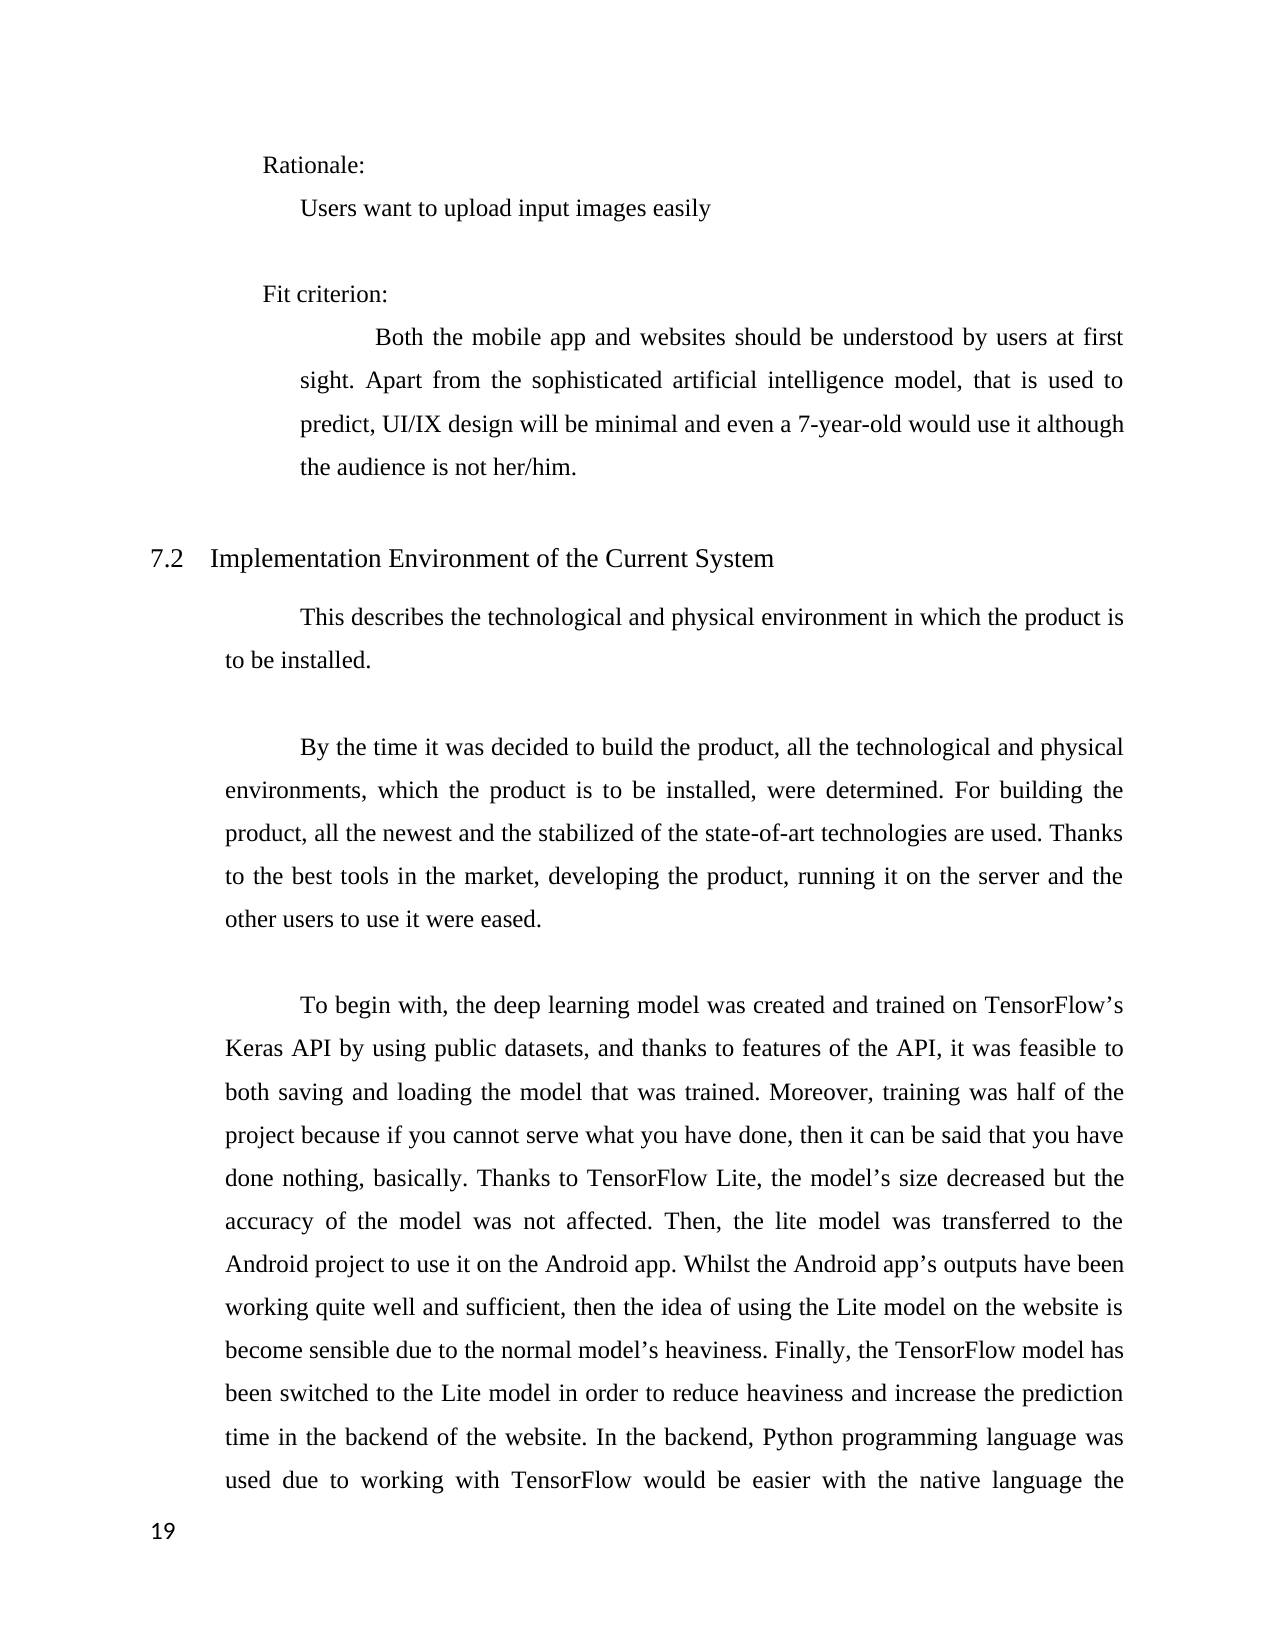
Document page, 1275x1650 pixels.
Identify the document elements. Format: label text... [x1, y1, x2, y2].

text This describes the technological and physical environment in which the product is to be installed. [225, 602, 1125, 674]
subtitle Implementation Environment of the Current System [150, 542, 1125, 573]
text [225, 990, 1125, 1493]
text Rationale: [262, 150, 1125, 179]
text Fit criterion: [262, 279, 1125, 308]
text Users want to upload input images easily [262, 193, 1125, 222]
text By the time it was decided to build the product, all the technological and physical environments, which the product is to be installed, were determined. For building the product, all the newest and the stabilized of the state-of-art technologies are used. Thanks to the best tools in the market, developing the product, running it on the server and the other users to use it were eased. [225, 732, 1125, 933]
text Both the mobile app and websites should be understood by users at first sight. Apart from the sophisticated artificial intelligence model, that is used to predict, UI/IX design will be minimal and even a 7-year-old would use it although the audience is not her/him. [300, 322, 1125, 481]
